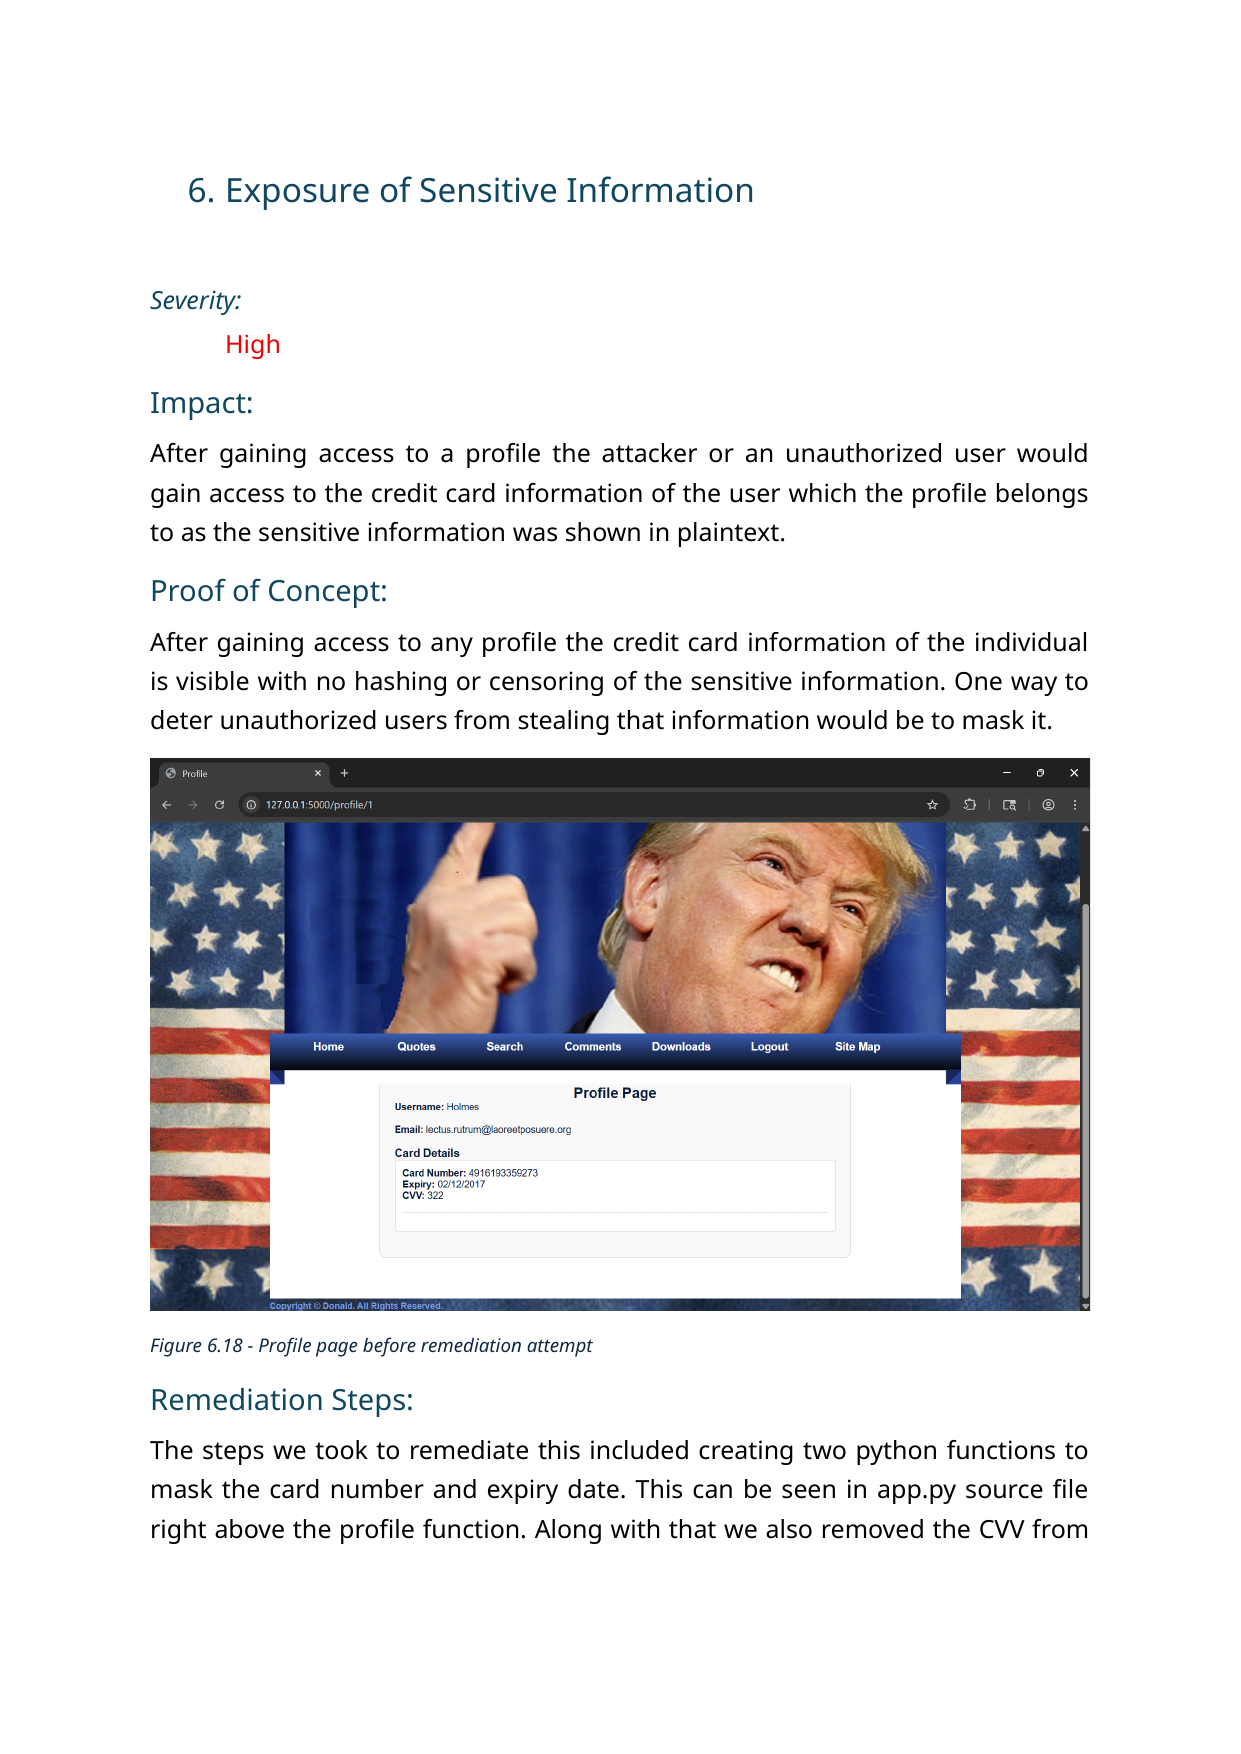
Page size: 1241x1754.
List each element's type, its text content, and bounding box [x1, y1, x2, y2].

text After gaining access to any profile the credit card information of the individual is visible with no hashing or censoring of the sensitive information. One way to deter unauthorized users from stealing that information would be to mask it. [150, 624, 1090, 737]
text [150, 1433, 1090, 1545]
subtitle Impact: [150, 382, 1090, 422]
subtitle Severity: [150, 283, 1090, 317]
text After gaining access to a profile the attacker or an unauthorized user would gain access to the credit card information of the user which the profile belongs to as the sensitive information was shown in plaintext. [150, 436, 1090, 548]
picture [150, 758, 1091, 1311]
subtitle Remediation Steps: [150, 1379, 1090, 1419]
subtitle Proof of Concept: [150, 570, 1090, 610]
subtitle Exposure of Sensitive Information [187, 167, 1090, 212]
text High [150, 326, 1090, 360]
